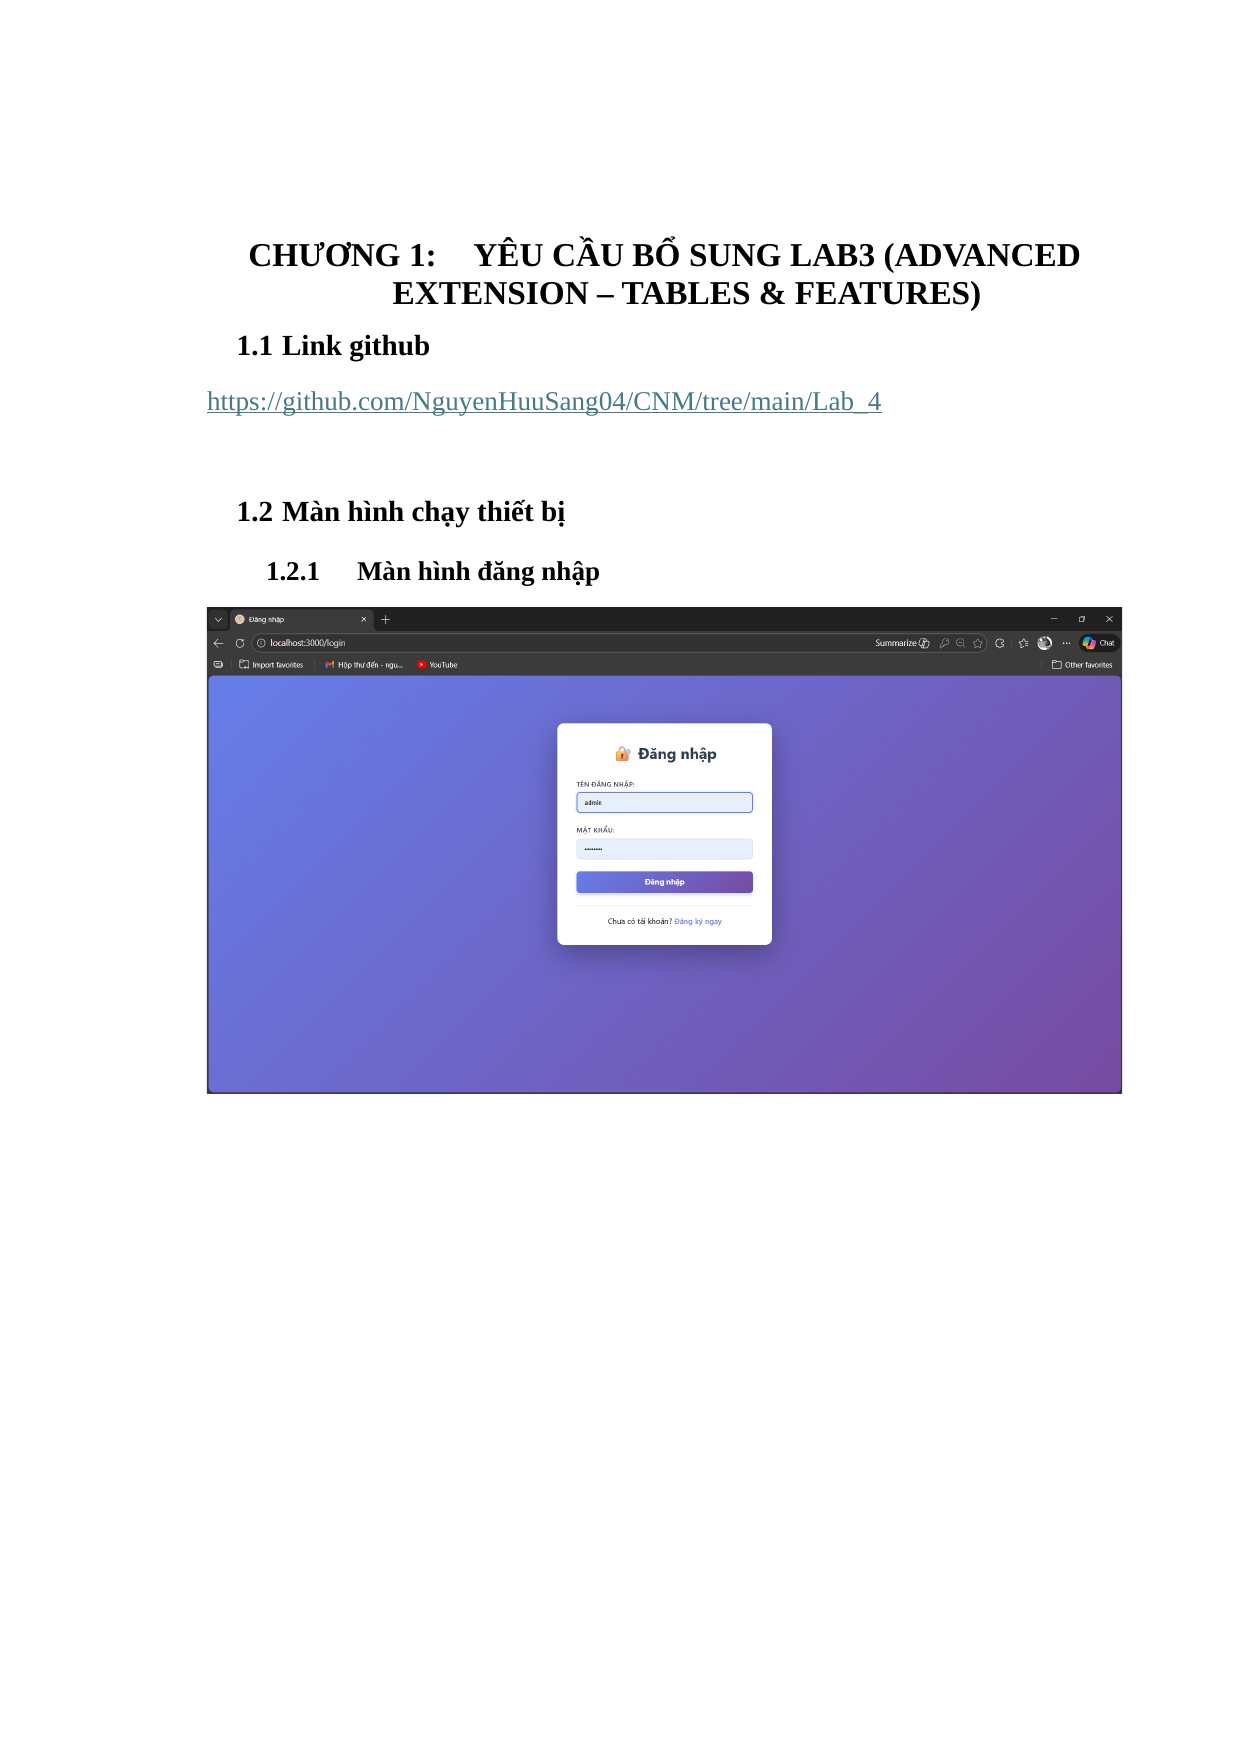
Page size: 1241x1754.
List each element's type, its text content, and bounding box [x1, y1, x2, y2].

picture [206, 607, 1123, 1094]
subtitle Link github [236, 328, 1122, 362]
subtitle Màn hình đăng nhập [266, 555, 1122, 586]
subtitle Màn hình chạy thiết bị [236, 494, 1122, 528]
text https://github.com/NguyenHuuSang04/CNM/tree/main/Lab_4 [207, 384, 1122, 416]
subtitle YÊU CẦU BỔ SUNG Lab3 (ADVANCED EXTENSION – TABLES & FEATURES) [207, 235, 1122, 312]
